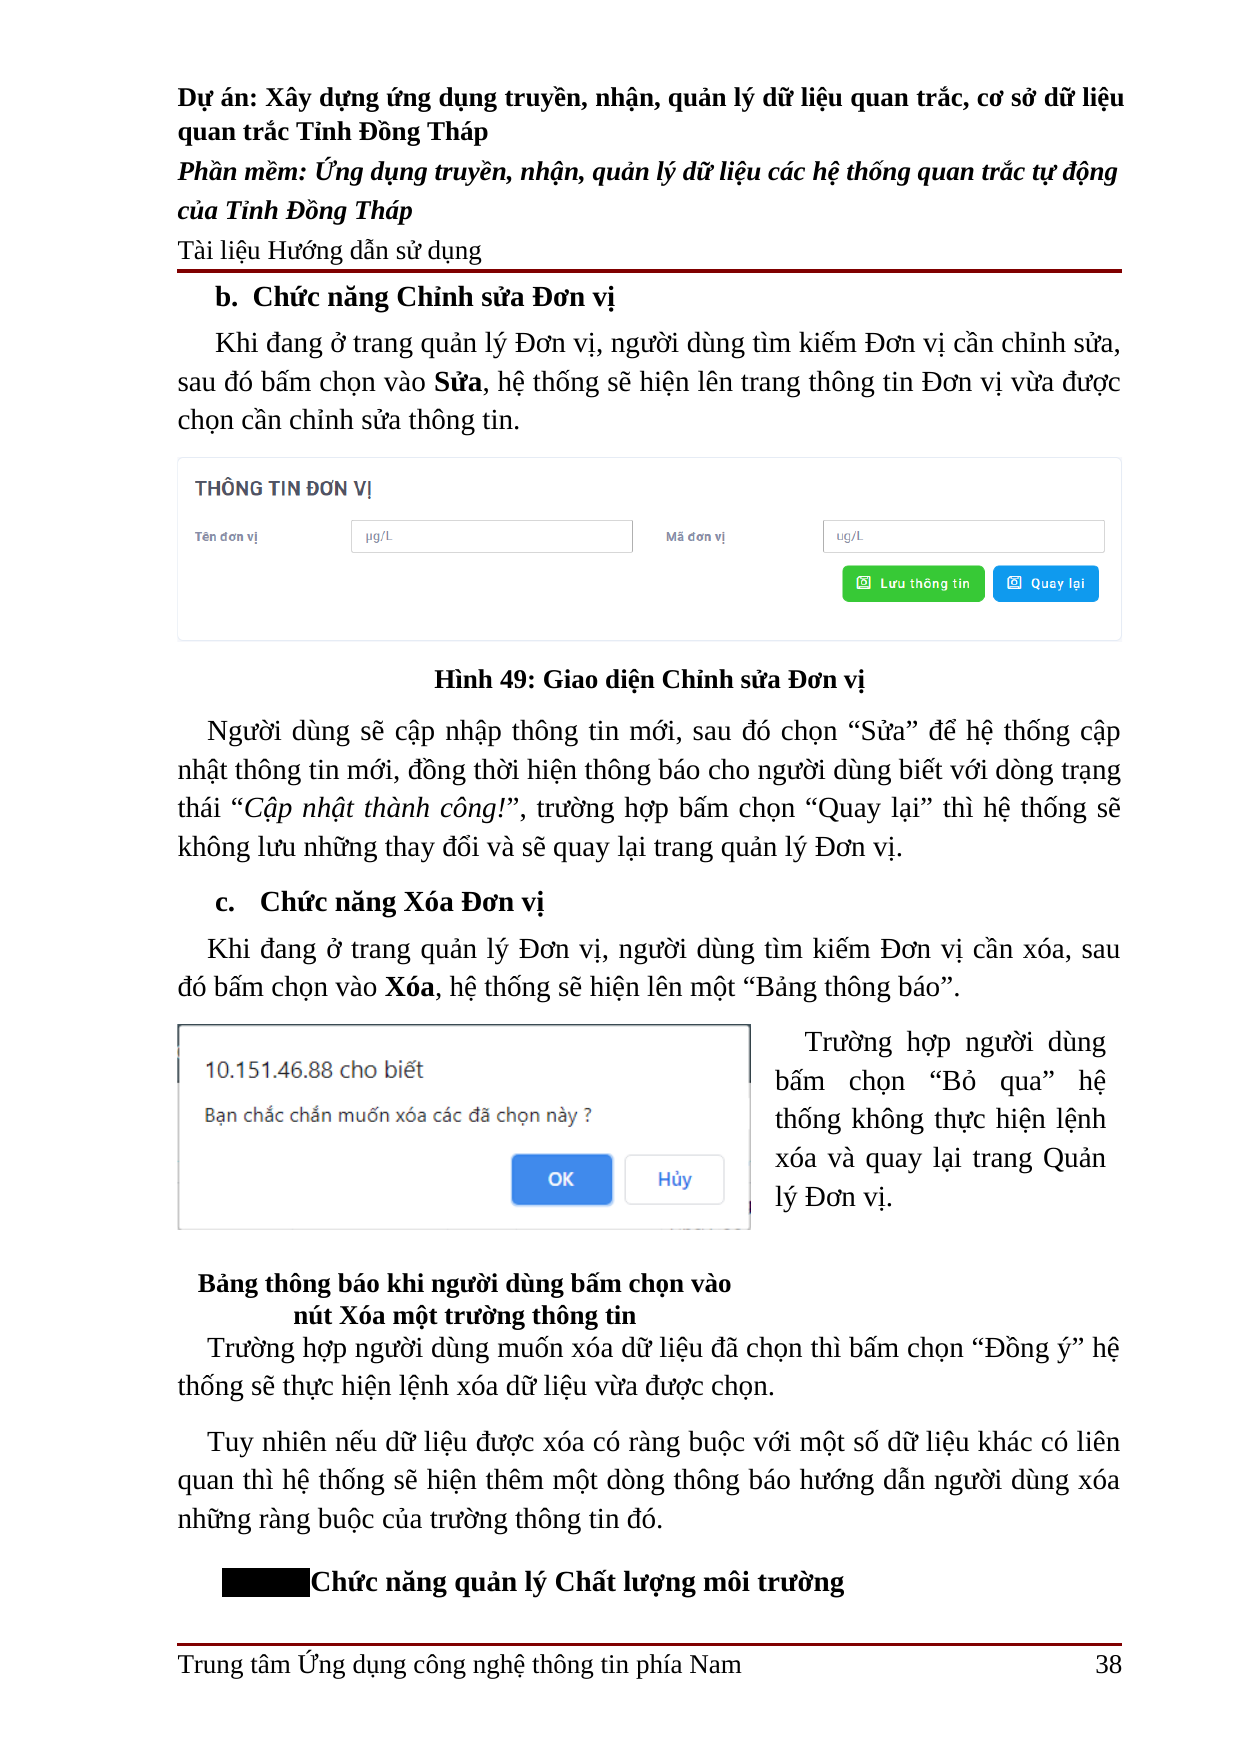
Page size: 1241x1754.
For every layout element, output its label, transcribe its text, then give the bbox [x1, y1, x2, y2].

text Trường hợp người dùng muốn xóa dữ liệu đã chọn thì bấm chọn “Đồng ý” hệ thống sẽ thực hiện lệnh xóa dữ liệu vừa được chọn. [177, 1330, 1122, 1402]
text Tuy nhiên nếu dữ liệu được xóa có ràng buộc với một số dữ liệu khác có liên quan thì hệ thống sẽ hiện thêm một dòng thông báo hướng dẫn người dùng xóa những ràng buộc của trường thông tin đó. [177, 1424, 1122, 1534]
text Người dùng sẽ cập nhập thông tin mới, sau đó chọn “Sửa” để hệ thống cập nhật thông tin mới, đồng thời hiện thông báo cho người dùng biết với dòng trạng thái “Cập nhật thành công!”, trường hợp bấm chọn “Quay lại” thì hệ thống sẽ không lưu những thay đổi và sẽ quay lại trang quản lý Đơn vị. [177, 713, 1122, 862]
table_header Trường hợp người dùng bấm chọn “Bỏ qua” hệ thống không thực hiện lệnh xóa và quay lại trang Quản lý Đơn vị. [764, 1025, 1118, 1330]
list Chức năng Chỉnh sửa Đơn vị [215, 279, 1122, 312]
list Chức năng Xóa Đơn vị [215, 884, 1122, 918]
picture [177, 1024, 751, 1230]
subtitle Chức năng quản lý Chất lượng môi trường [222, 1564, 1122, 1598]
text Khi đang ở trang quản lý Đơn vị, người dùng tìm kiếm Đơn vị cần chỉnh sửa, sau đó bấm chọn vào Sửa, hệ thống sẽ hiện lên trang thông tin Đơn vị vừa được chọn cần chỉnh sửa thông tin. [177, 325, 1122, 436]
picture [177, 457, 1123, 642]
text Khi đang ở trang quản lý Đơn vị, người dùng tìm kiếm Đơn vị cần xóa, sau đó bấm chọn vào Xóa, hệ thống sẽ hiện lên một “Bảng thông báo”. [177, 931, 1122, 1003]
table_header Bảng thông báo khi người dùng bấm chọn vào nút Xóa một trường thông tin [166, 1025, 763, 1330]
